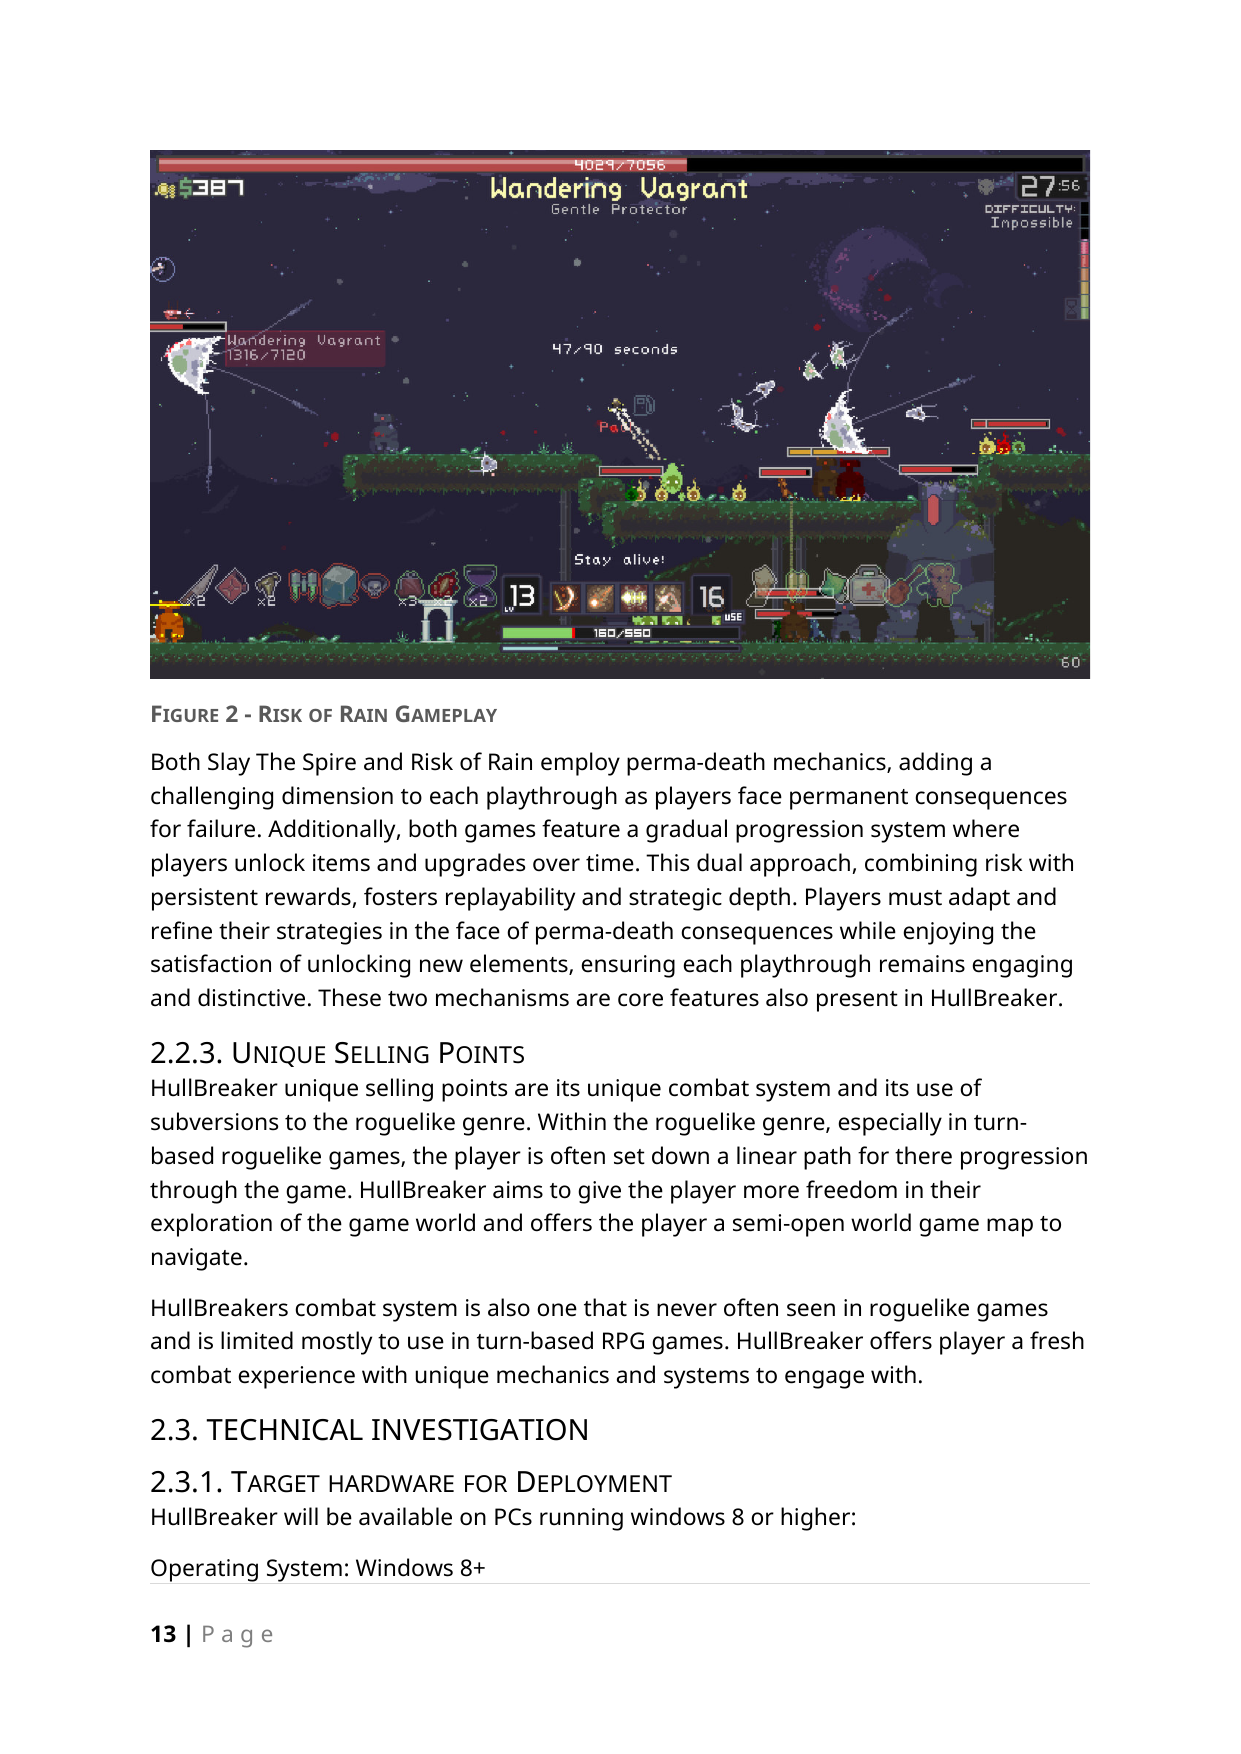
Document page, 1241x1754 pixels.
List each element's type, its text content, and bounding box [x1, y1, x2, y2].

picture [150, 150, 1091, 679]
text HullBreakers combat system is also one that is never often seen in roguelike games and is limited mostly to use in turn-based RPG games. HullBreaker offers player a fresh combat experience with unique mechanics and systems to engage with. [150, 1291, 1090, 1390]
subtitle 2.3. Technical Investigation [150, 1409, 1090, 1449]
text Figure 2 - Risk of Rain Gameplay [150, 698, 1090, 729]
text Both Slay The Spire and Risk of Rain employ perma-death mechanics, adding a challenging dimension to each playthrough as players face permanent consequences for failure. Additionally, both games feature a gradual progression system where players unlock items and upgrades over time. This dual approach, combining risk with persistent rewards, fosters replayability and strategic depth. Players must adapt and refine their strategies in the face of perma-death consequences while enjoying the satisfaction of unlocking new elements, ensuring each playthrough remains engaging and distinctive. These two mechanisms are core features also present in HullBreaker. [150, 746, 1090, 1013]
text Operating System: Windows 8+ [150, 1552, 1090, 1583]
subtitle 2.3.1. Target hardware for Deployment [150, 1462, 1090, 1501]
text HullBreaker unique selling points are its unique combat system and its use of subversions to the roguelike genre. Within the roguelike genre, especially in turn-based roguelike games, the player is often set down a linear path for there progression through the game. HullBreaker aims to give the player more freedom in their exploration of the game world and offers the player a semi-open world game map to navigate. [150, 1072, 1090, 1272]
text HullBreaker will be available on PCs running windows 8 or higher: [150, 1501, 1090, 1532]
subtitle 2.2.3. Unique Selling Points [150, 1033, 1090, 1072]
